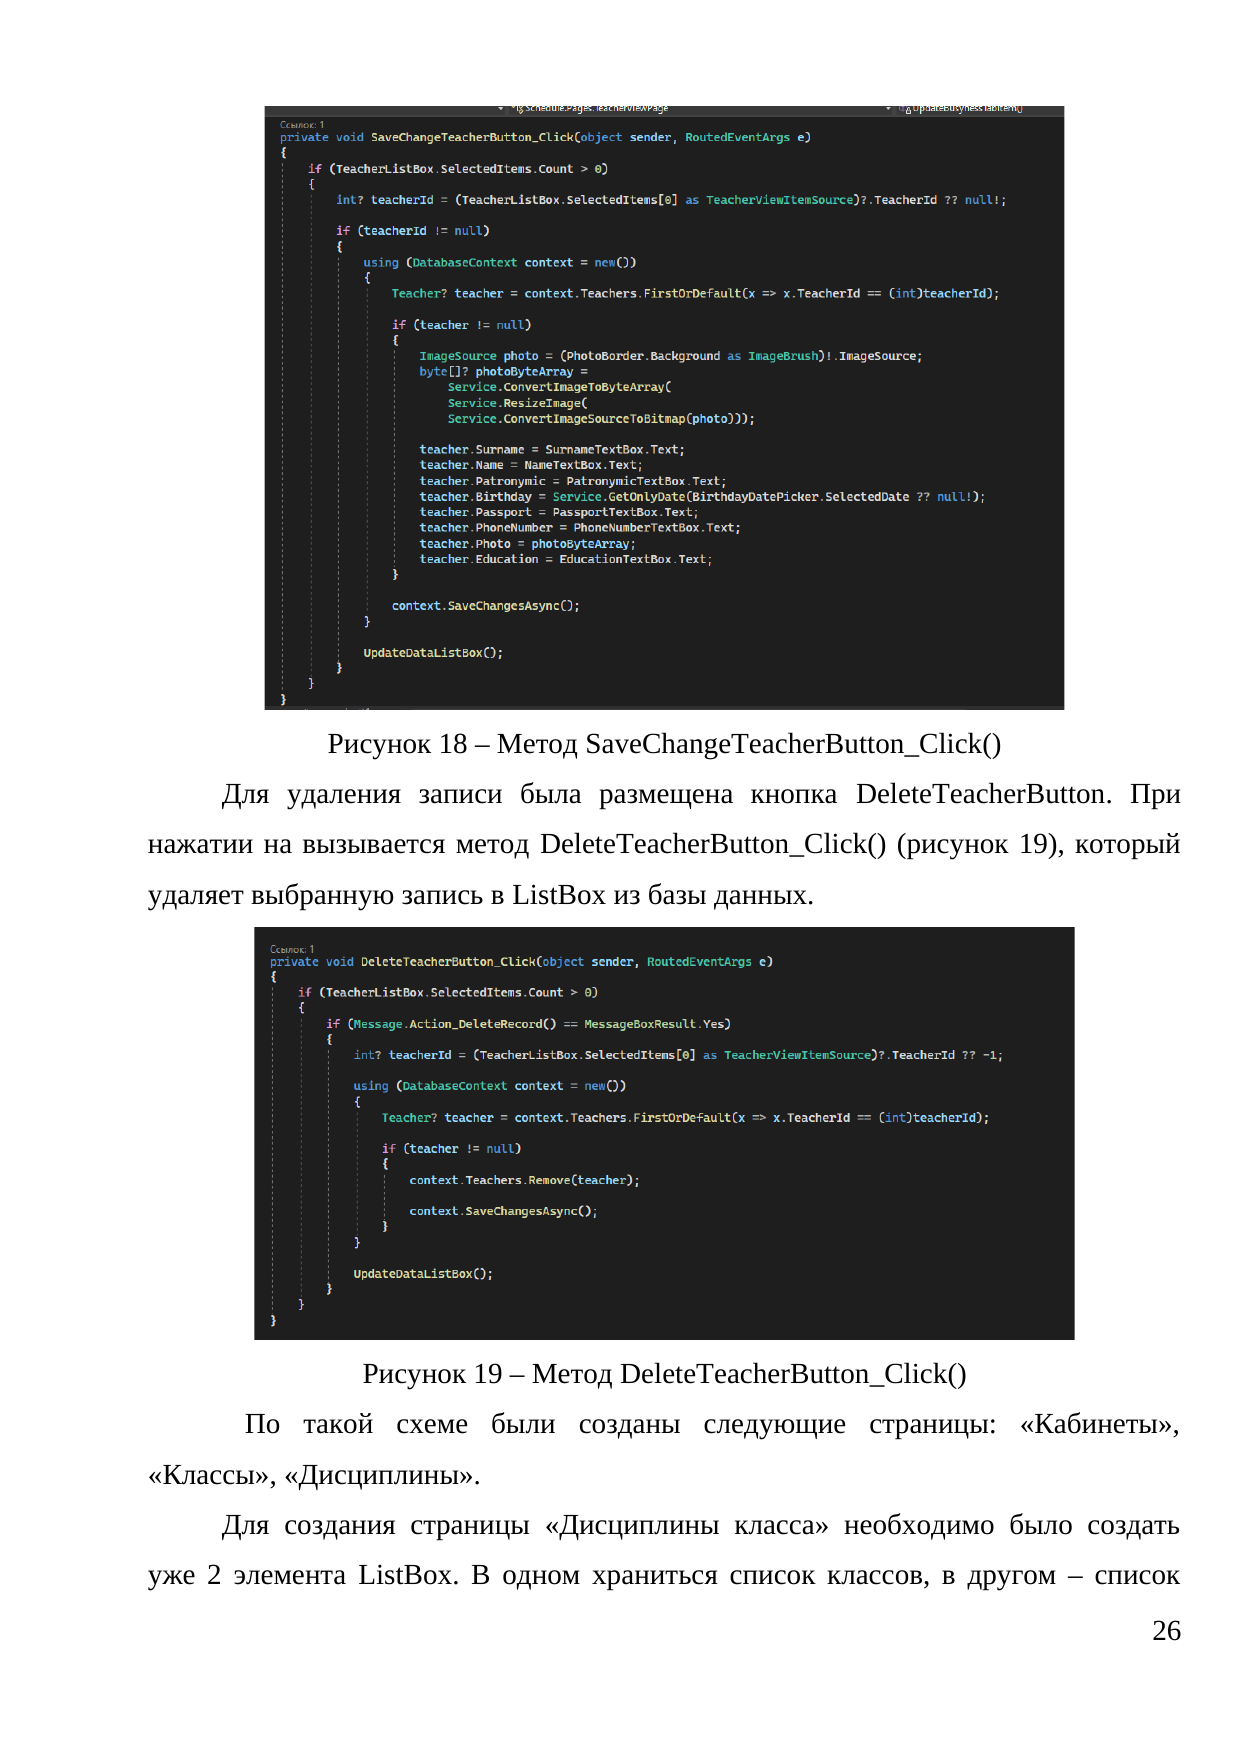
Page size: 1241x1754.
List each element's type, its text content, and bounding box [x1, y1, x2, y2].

picture [264, 106, 1065, 710]
text Для удаления записи была размещена кнопка DeleteTeacherButton. При нажатии на вызывается метод DeleteTeacherButton_Click() (рисунок 19), который удаляет выбранную запись в ListBox из базы данных. [148, 776, 1181, 910]
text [148, 1507, 1181, 1591]
text Рисунок 18 – Метод SaveChangeTeacherButton_Click() [148, 726, 1181, 759]
text Рисунок 19 – Метод DeleteTeacherButton_Click() [148, 1356, 1181, 1390]
picture [254, 927, 1075, 1340]
text По такой схеме были созданы следующие страницы: «Кабинеты», «Классы», «Дисциплины». [148, 1406, 1181, 1490]
